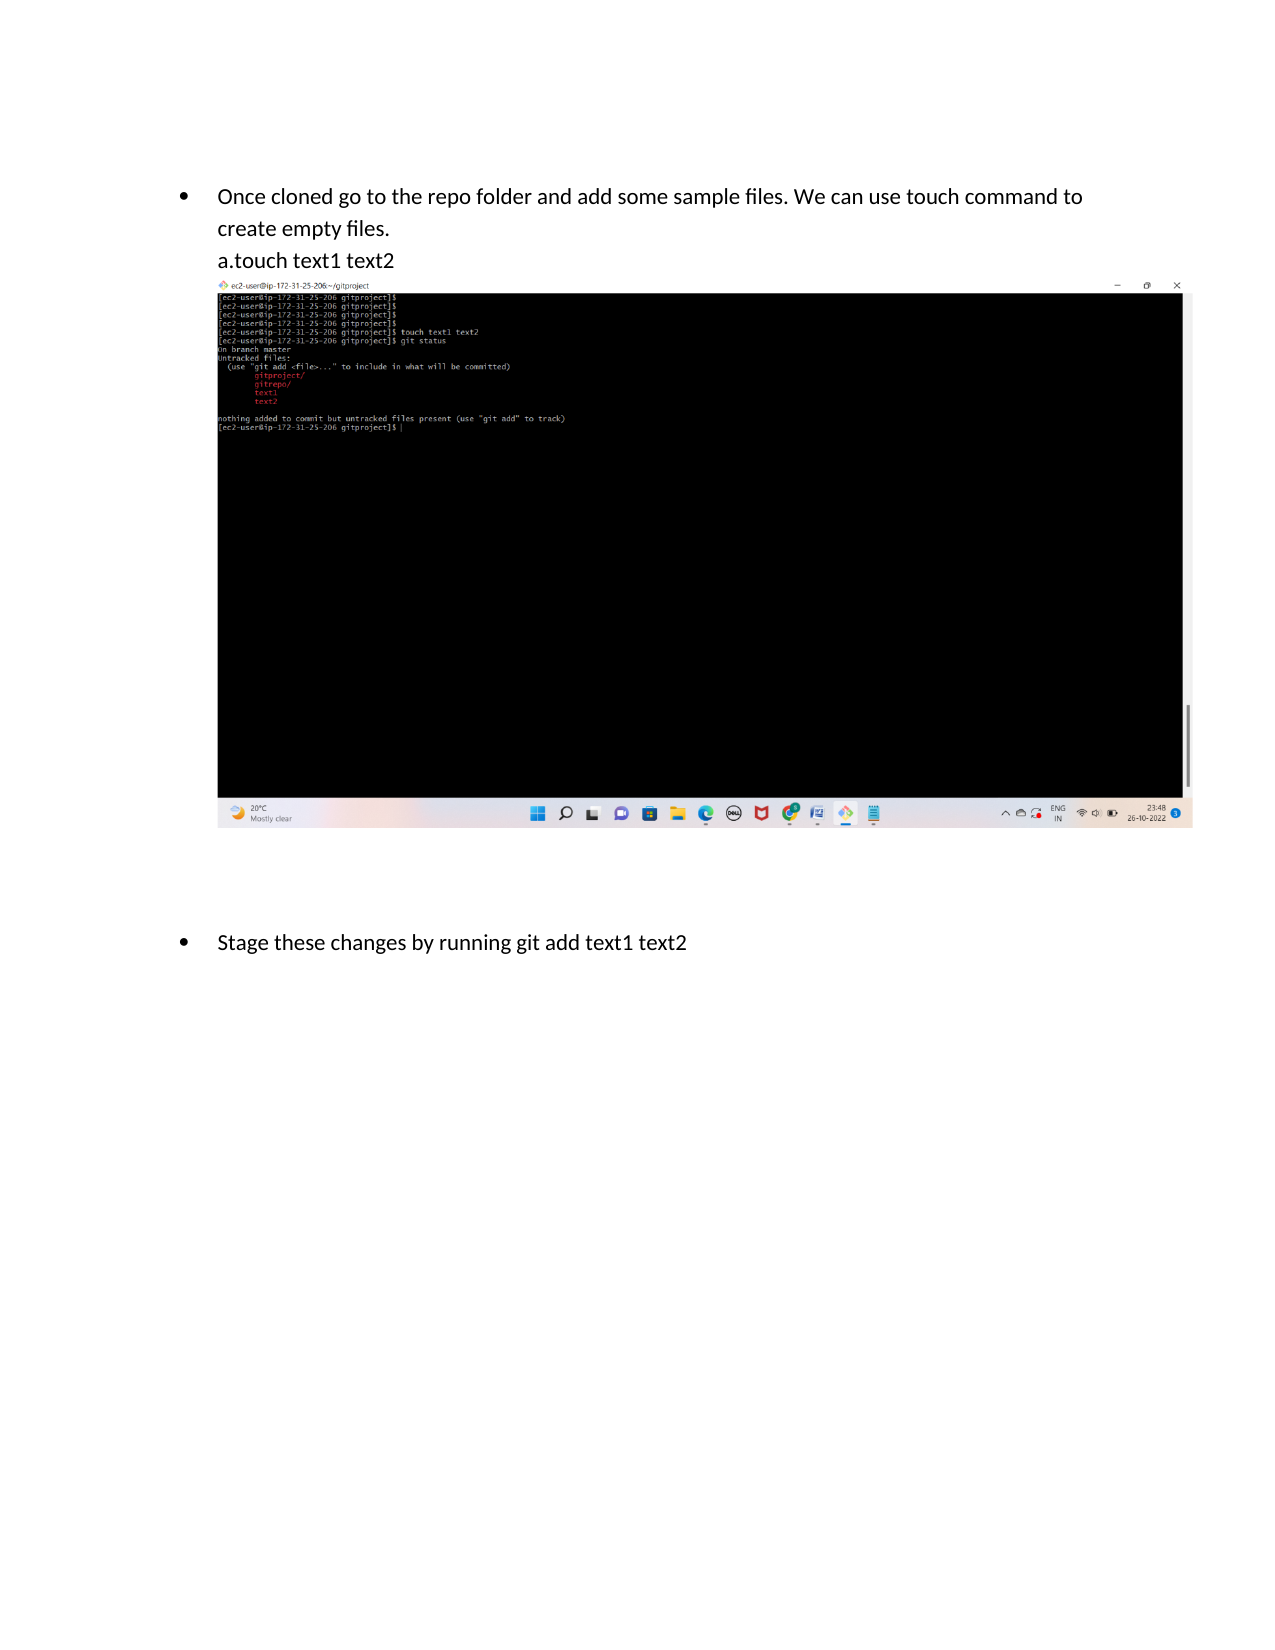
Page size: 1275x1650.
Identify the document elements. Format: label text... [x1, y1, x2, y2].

list Stage these changes by running git add text1 text2 [180, 928, 1125, 956]
list a.touch text1 text2 [217, 247, 1125, 274]
list Once cloned go to the repo folder and add some sample files. We can use touch command to create empty files. [180, 182, 1125, 242]
picture [217, 278, 1193, 828]
